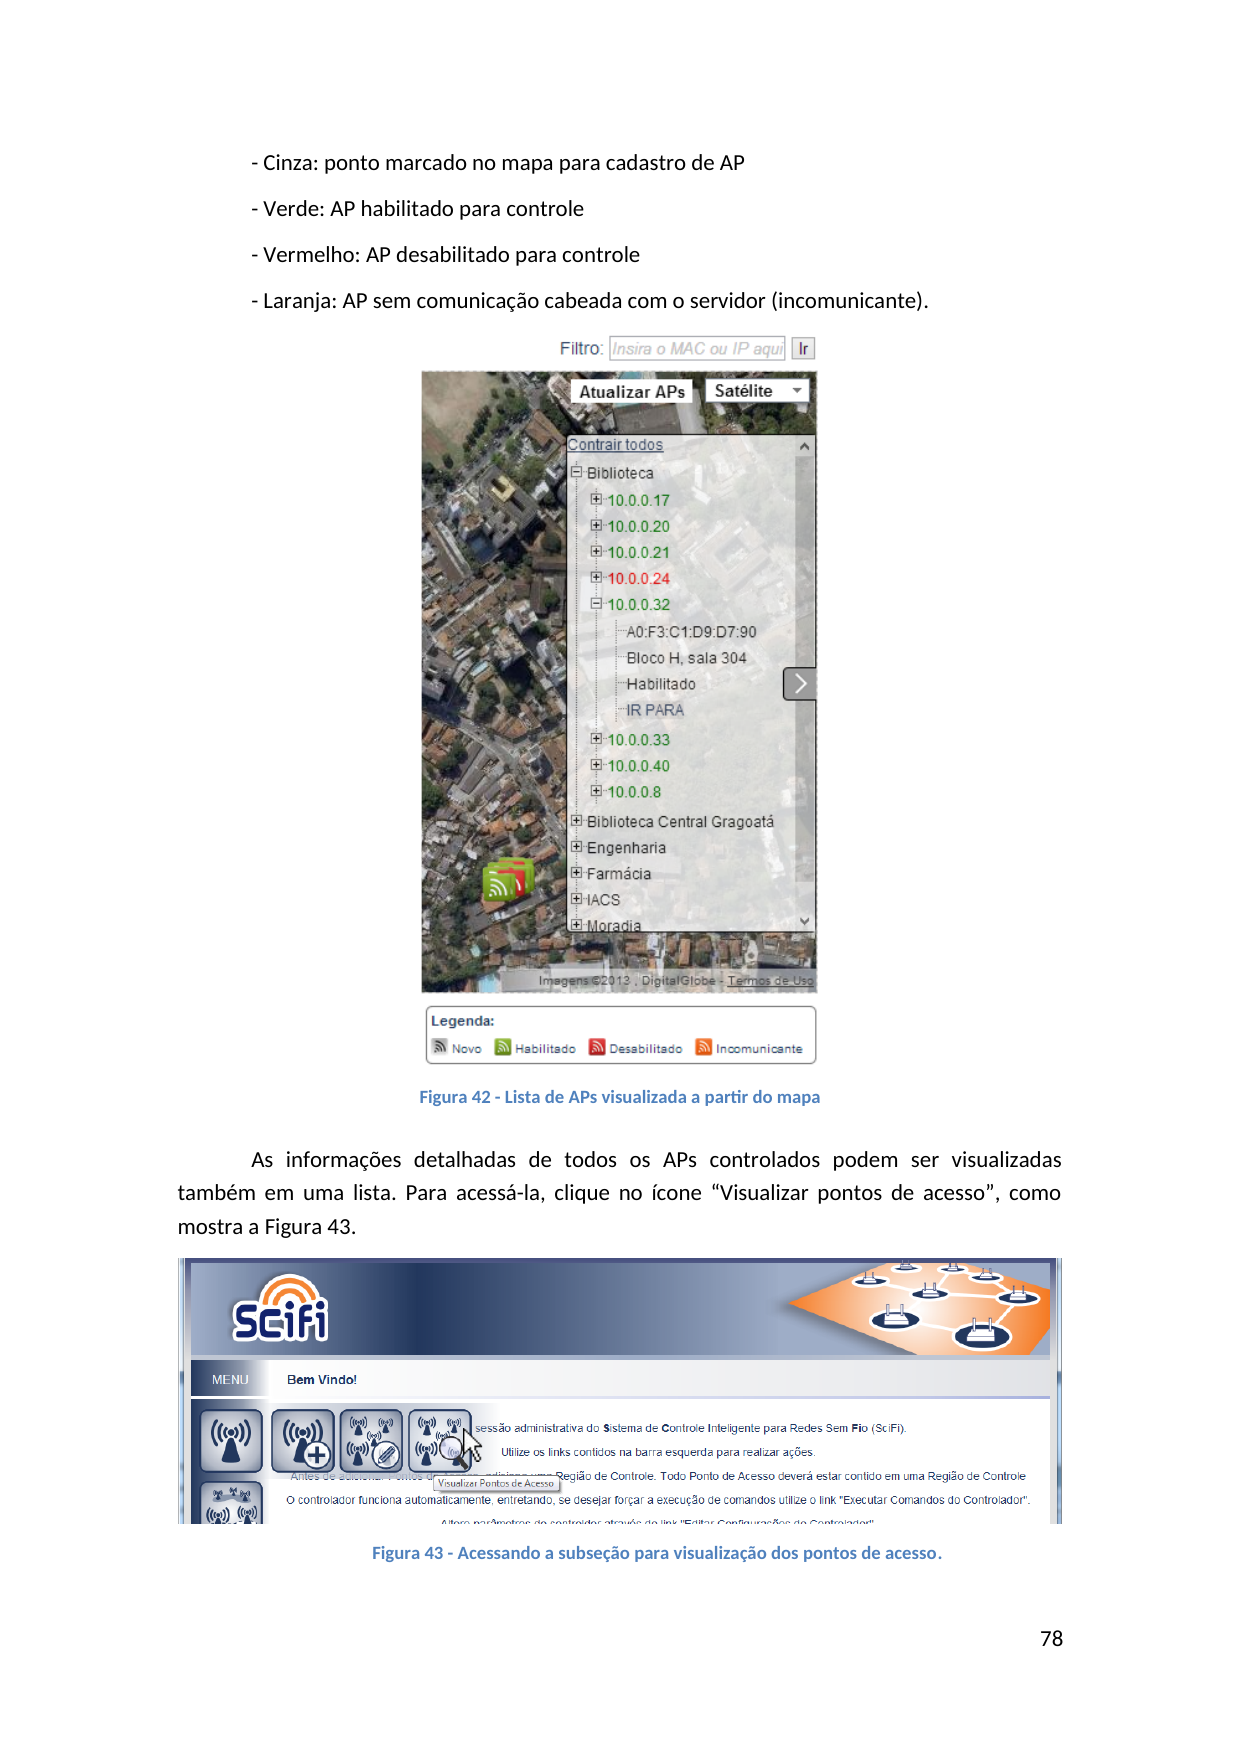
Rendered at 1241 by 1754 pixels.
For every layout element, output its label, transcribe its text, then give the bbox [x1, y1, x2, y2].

text - Verde: AP habilitado para controle [177, 194, 1063, 222]
picture [421, 331, 819, 1068]
text - Vermelho: AP desabilitado para controle [177, 240, 1063, 268]
text - Laranja: AP sem comunicação cabeada com o servidor (incomunicante). [177, 286, 1063, 314]
picture [178, 1258, 1062, 1524]
text - Cinza: ponto marcado no mapa para cadastro de AP [177, 148, 1063, 176]
